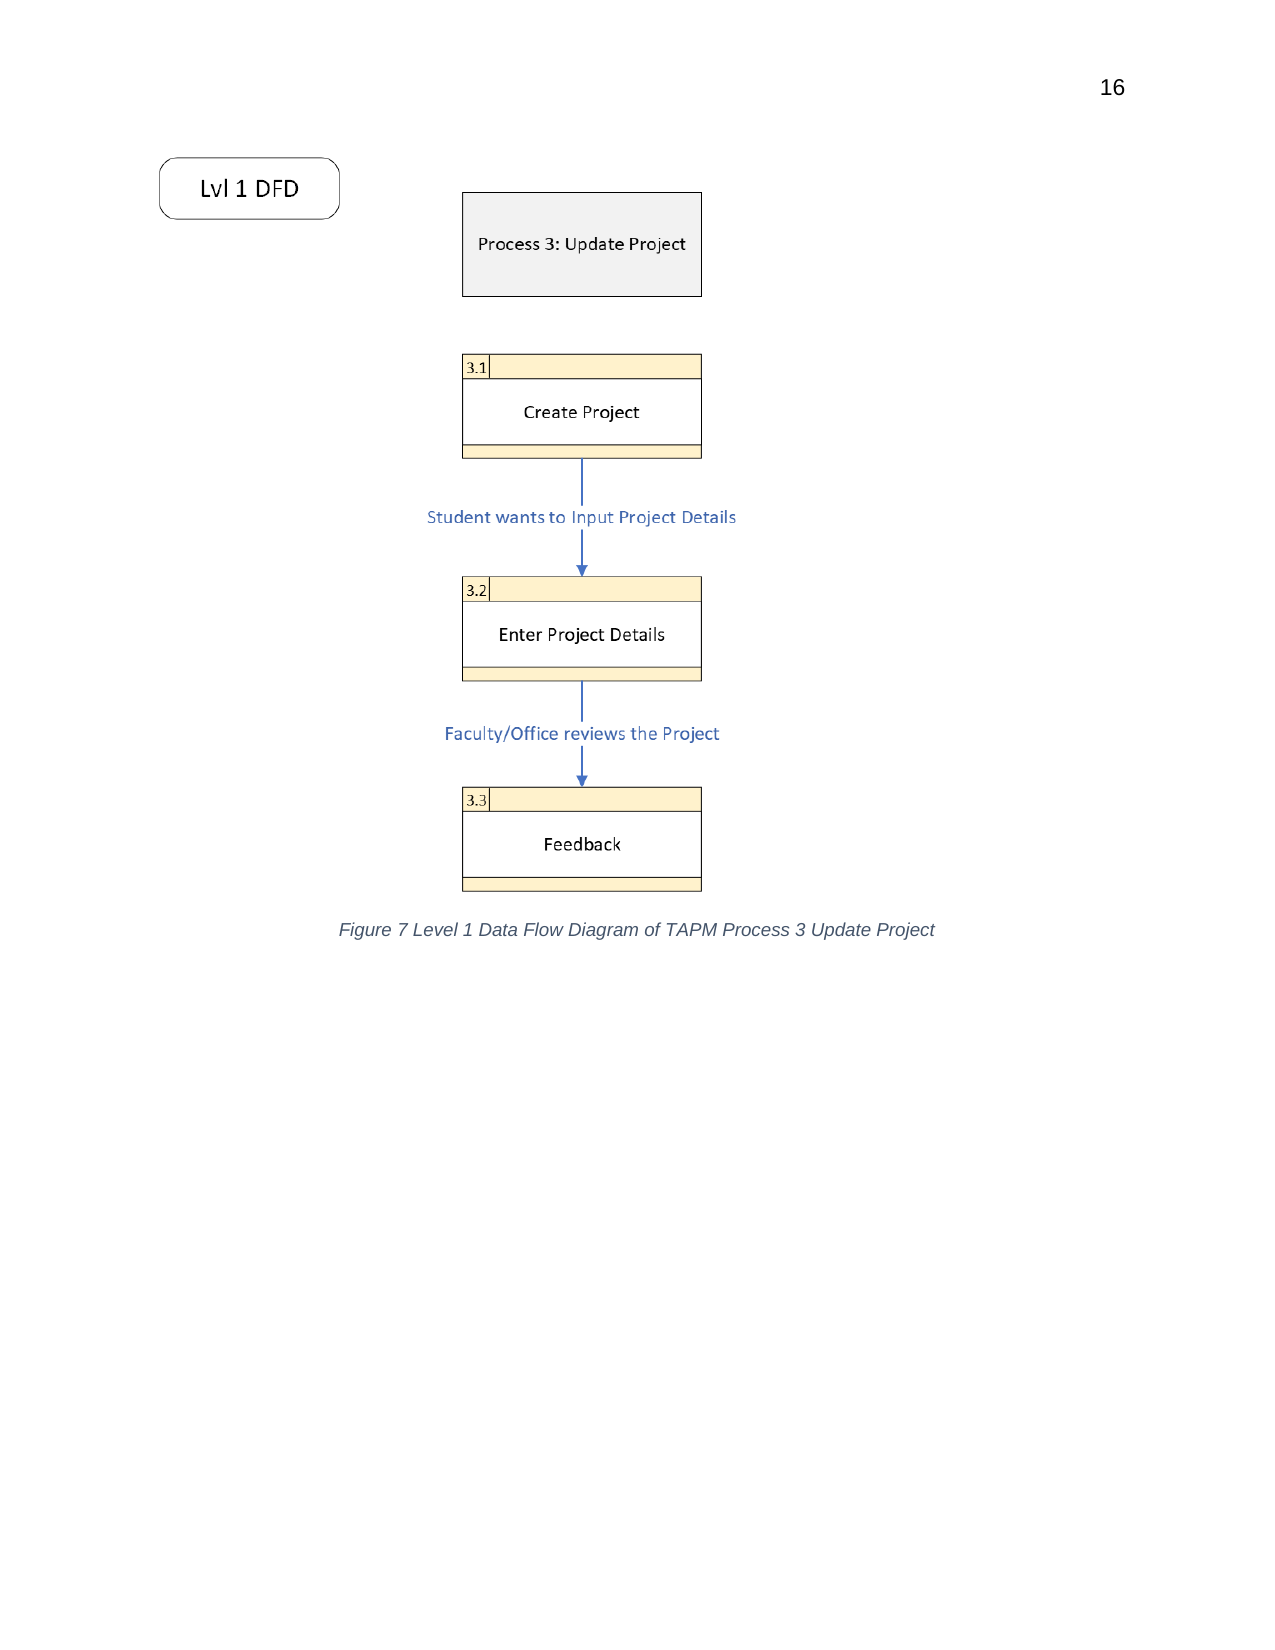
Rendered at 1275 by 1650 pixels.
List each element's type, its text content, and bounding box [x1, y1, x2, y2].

picture [150, 150, 754, 900]
text Figure 7 Level 1 Data Flow Diagram of TAPM Process 3 Update Project [150, 919, 1125, 940]
